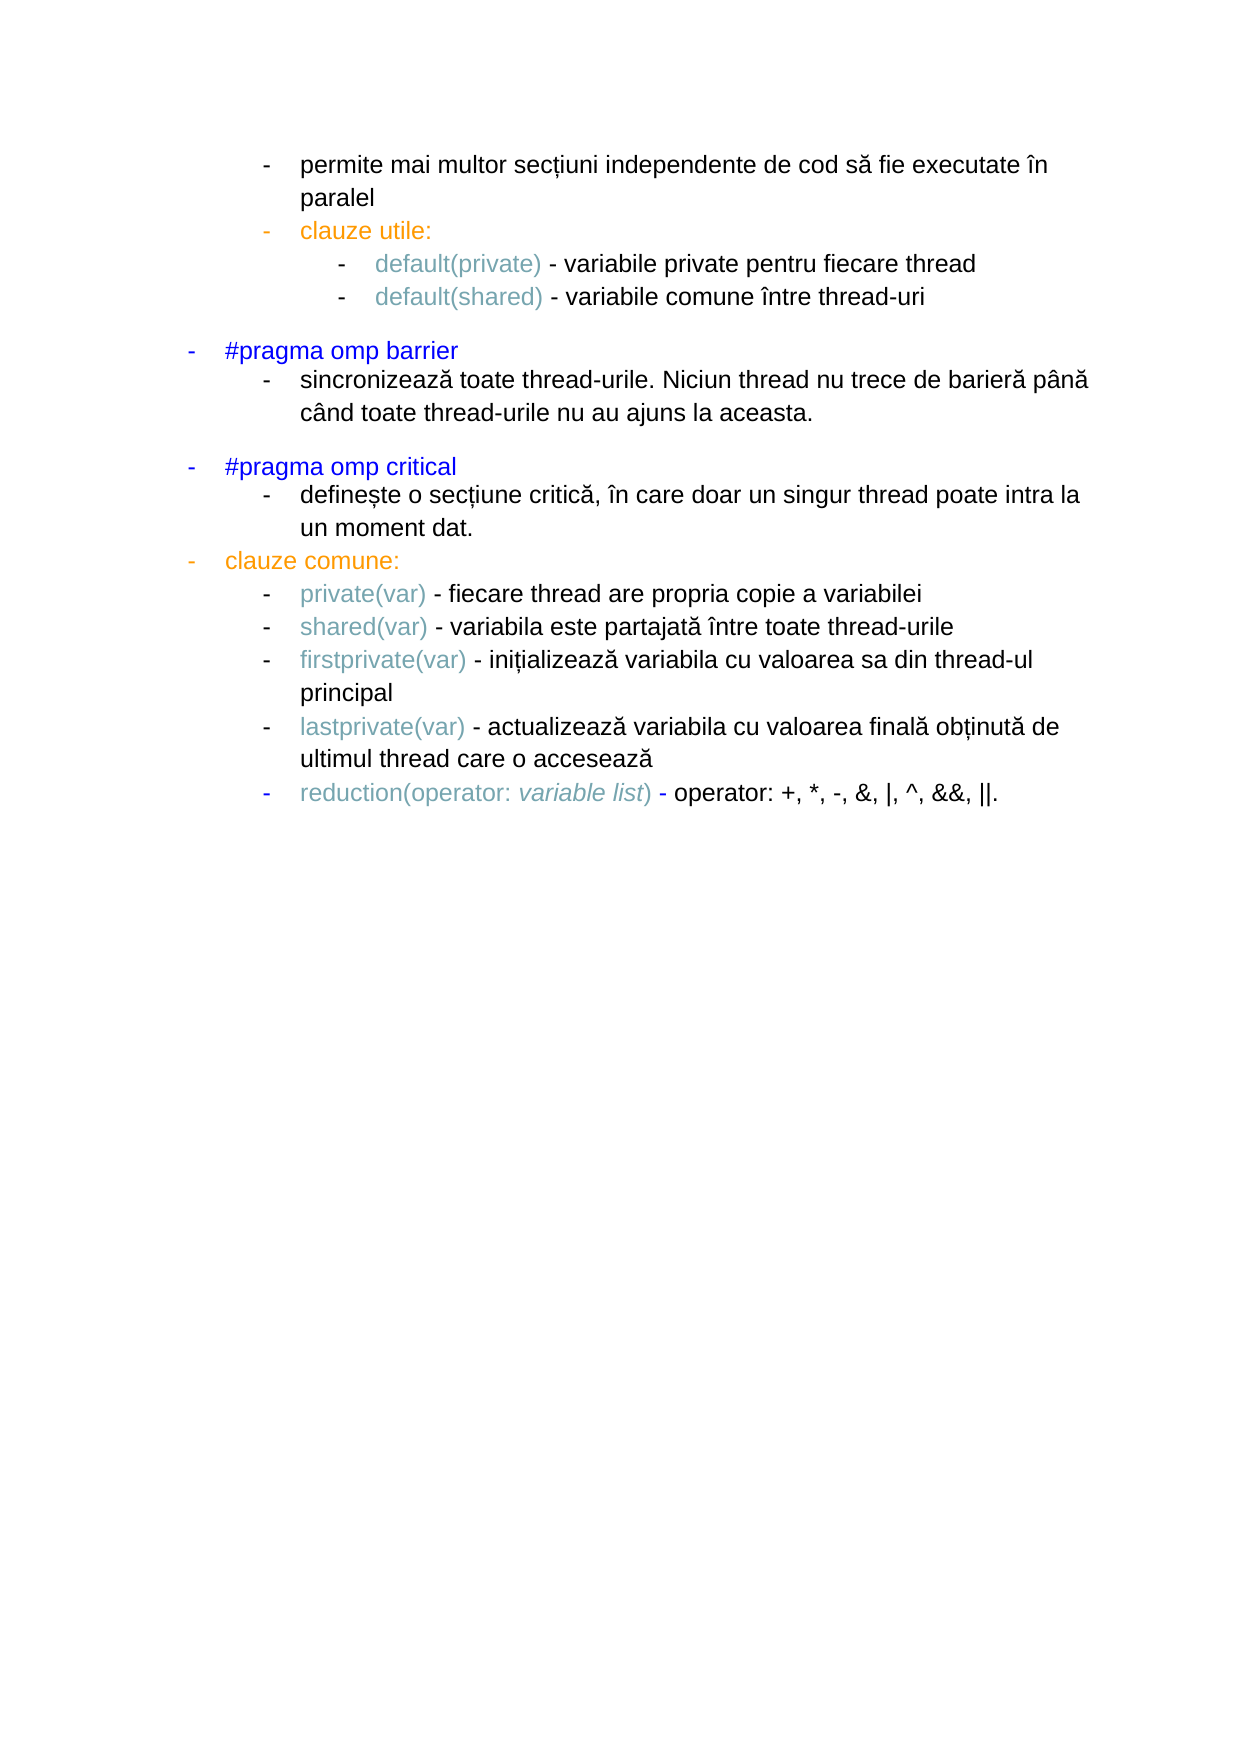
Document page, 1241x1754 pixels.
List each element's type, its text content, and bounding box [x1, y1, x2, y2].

list sincronizează toate thread-urile. Niciun thread nu trece de barieră până când toate thread-urile nu au ajuns la aceasta. [262, 365, 1090, 426]
list reduction(operator: variable list) - operator: +, *, -, &, |, ^, &&, ||. [262, 777, 1090, 806]
list private(var) - fiecare thread are propria copie a variabilei [262, 579, 1090, 608]
list clauze utile: [262, 216, 1090, 245]
list definește o secțiune critică, în care doar un singur thread poate intra la un moment dat. [262, 480, 1090, 542]
list shared(var) - variabila este partajată între toate thread-urile [262, 612, 1090, 641]
list clauze comune: [187, 546, 1090, 575]
list firstprivate(var) - inițializează variabila cu valoarea sa din thread-ul principal [262, 645, 1090, 707]
list #pragma omp barrier [187, 336, 1090, 365]
list lastprivate(var) - actualizează variabila cu valoarea finală obținută de ultimul thread care o accesează [262, 711, 1090, 773]
list default(private) - variabile private pentru fiecare thread [337, 249, 1090, 278]
list #pragma omp critical [187, 452, 1090, 480]
list default(shared) - variabile comune între thread-uri [337, 282, 1090, 311]
list permite mai multor secțiuni independente de cod să fie executate în paralel [262, 150, 1090, 212]
